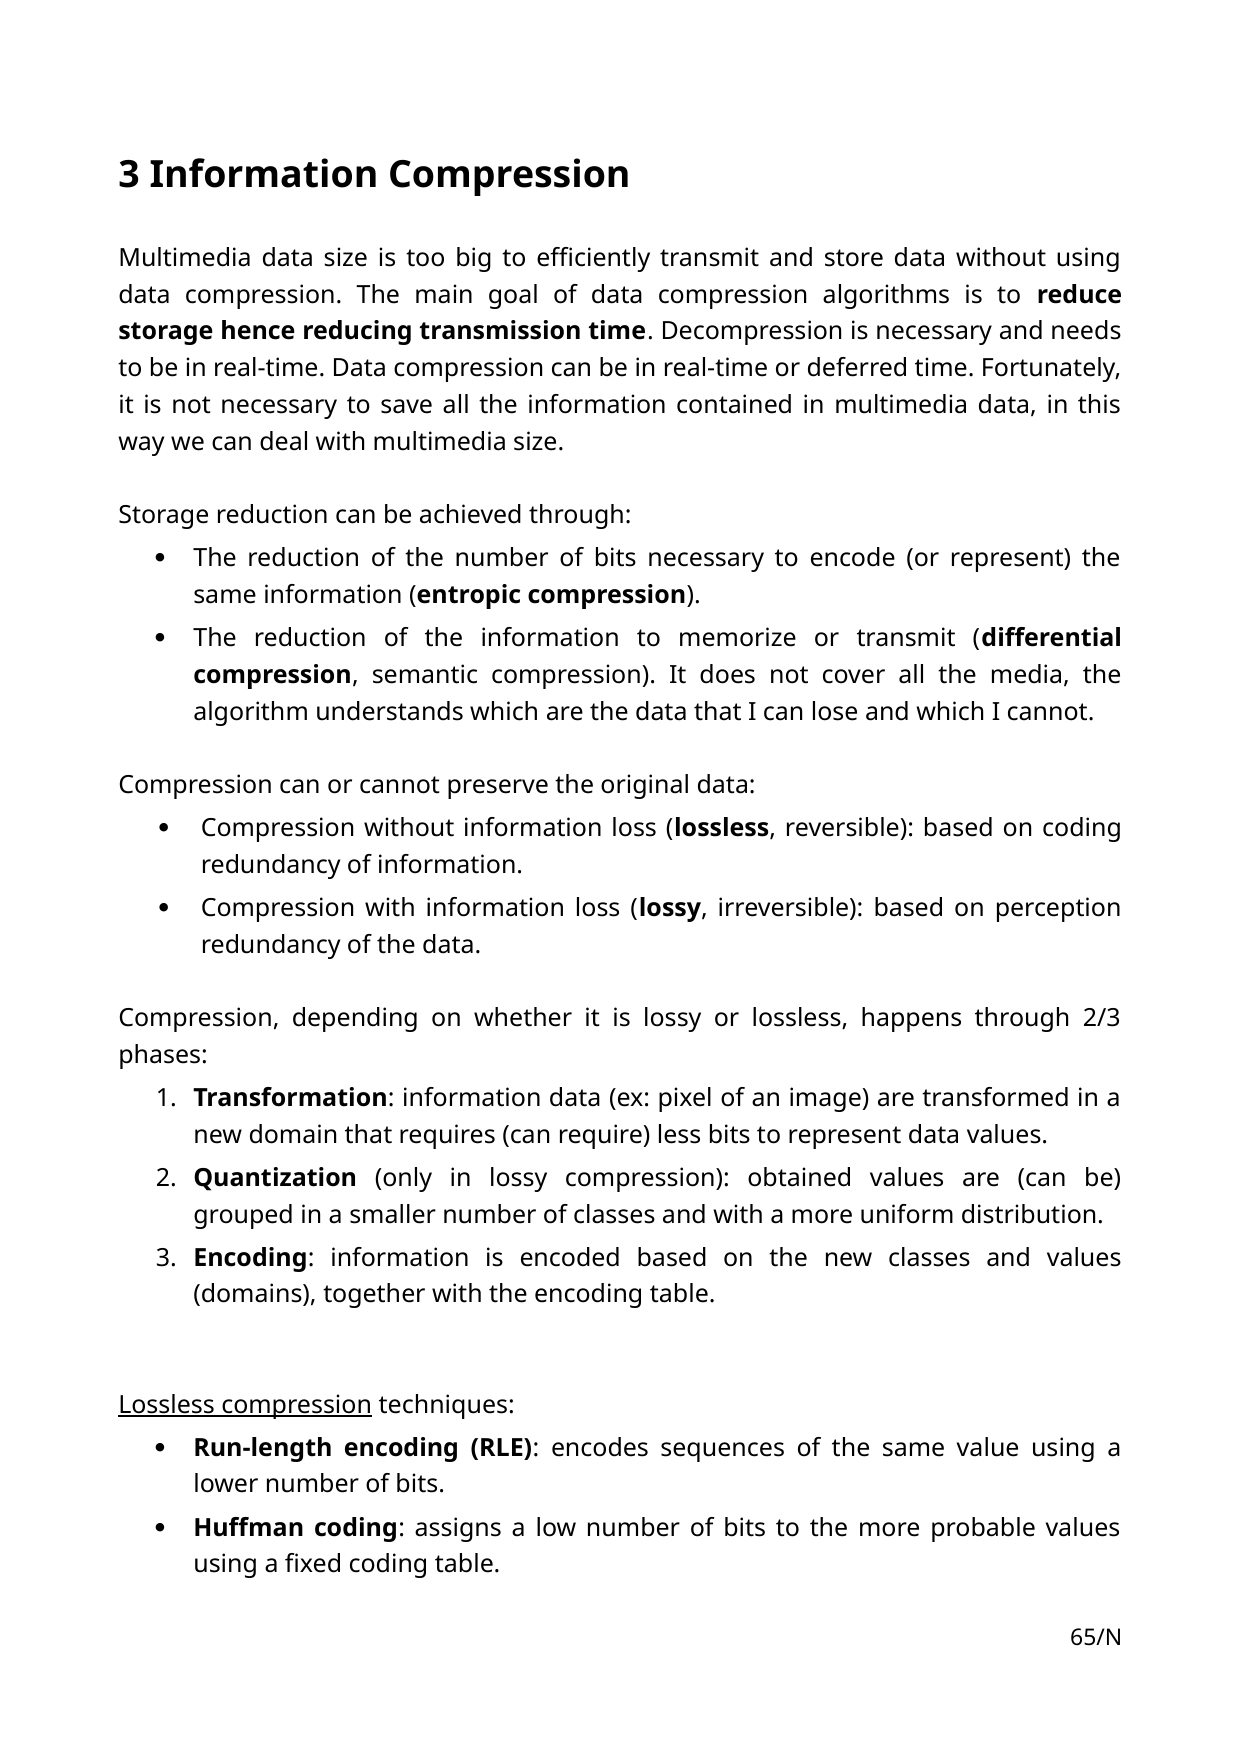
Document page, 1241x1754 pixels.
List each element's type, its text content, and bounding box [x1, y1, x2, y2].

list Compression without information loss (lossless, reversible): based on coding redundancy of information. [159, 810, 1122, 881]
list Encoding: information is encoded based on the new classes and values (domains), together with the encoding table. [156, 1239, 1122, 1310]
subtitle 3 Information Compression [118, 148, 1122, 199]
text Multimedia data size is too big to efficiently transmit and store data without using data compression. The main goal of data compression algorithms is to reduce storage hence reducing transmission time. Decompression is necessary and needs to be in real-time. Data compression can be in real-time or deferred time. Fortunately, it is not necessary to save all the information contained in multimedia data, in this way we can deal with multimedia size. [118, 239, 1122, 457]
list The reduction of the information to memorize or transmit (differential compression, semantic compression). It does not cover all the media, the algorithm understands which are the data that I can lose and which I cannot. [156, 620, 1122, 727]
text Compression, depending on whether it is lossy or lossless, happens through 2/3 phases: [118, 1000, 1122, 1071]
list The reduction of the number of bits necessary to encode (or represent) the same information (entropic compression). [156, 540, 1122, 611]
list Huffman coding: assigns a low number of bits to the more probable values using a fixed coding table. [156, 1509, 1122, 1580]
list Compression with information loss (lossy, irreversible): based on perception redundancy of the data. [159, 889, 1122, 960]
text Lossless compression techniques: [118, 1386, 1122, 1420]
list Run-length encoding (RLE): encodes sequences of the same value using a lower number of bits. [156, 1429, 1122, 1500]
list Quantization (only in lossy compression): obtained values are (can be) grouped in a smaller number of classes and with a more uniform distribution. [156, 1159, 1122, 1230]
text Compression can or cannot preserve the original data: [118, 767, 1122, 801]
text Storage reduction can be achieved through: [118, 497, 1122, 531]
list Transformation: information data (ex: pixel of an image) are transformed in a new domain that requires (can require) less bits to represent data values. [156, 1080, 1122, 1151]
